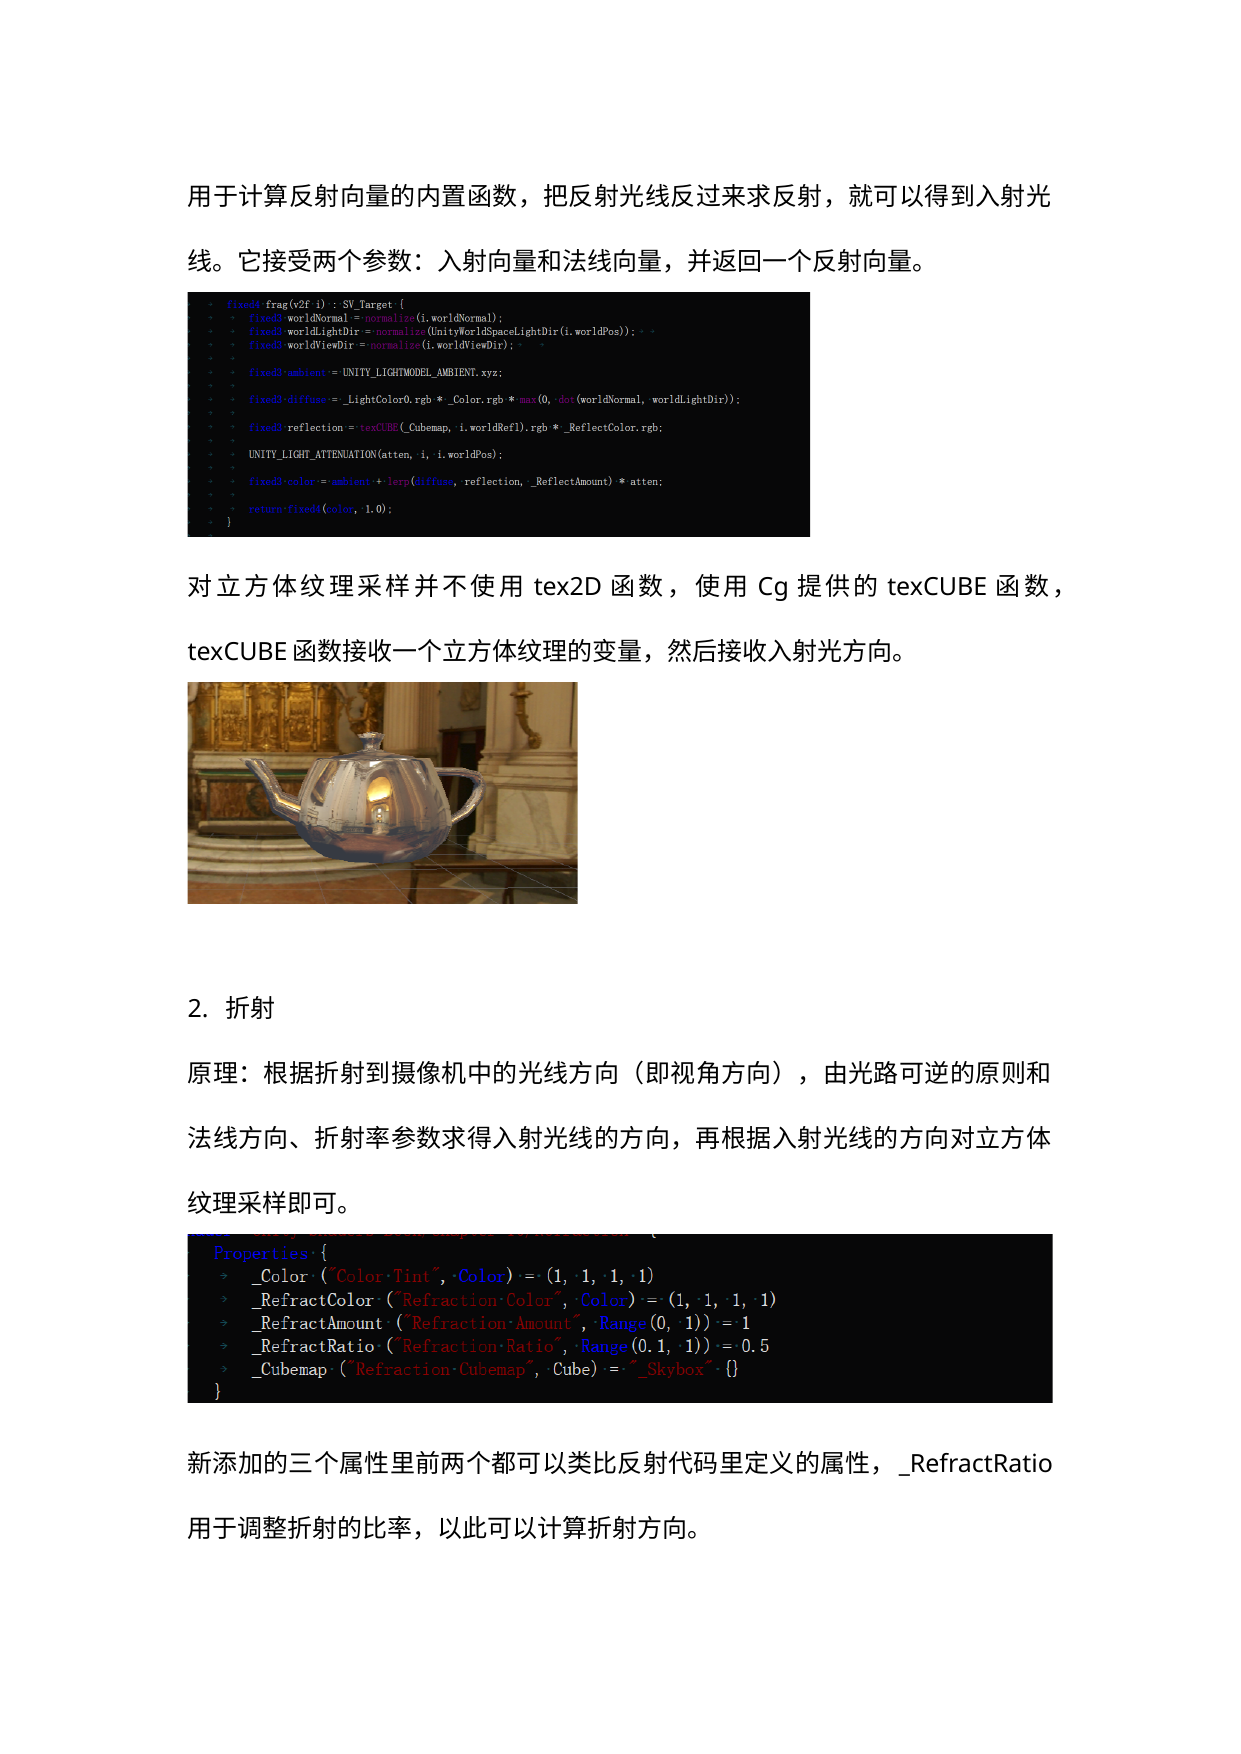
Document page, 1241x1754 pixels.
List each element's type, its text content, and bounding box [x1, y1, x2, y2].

picture [187, 292, 811, 537]
text 原理：根据折射到摄像机中的光线方向（即视角方向），由光路可逆的原则和法线方向、折射率参数求得入射光线的方向，再根据入射光线的方向对立方体纹理采样即可。 [187, 1039, 1053, 1234]
picture [187, 1234, 1053, 1403]
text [187, 162, 1053, 292]
text 新添加的三个属性里前两个都可以类比反射代码里定义的属性，_RefractRatio用于调整折射的比率，以此可以计算折射方向。 [187, 1429, 1053, 1559]
list 折射 [187, 974, 1053, 1039]
picture [187, 682, 578, 904]
text 对立方体纹理采样并不使用tex2D函数，使用Cg提供的texCUBE函数，texCUBE函数接收一个立方体纹理的变量，然后接收入射光方向。 [187, 552, 1053, 682]
